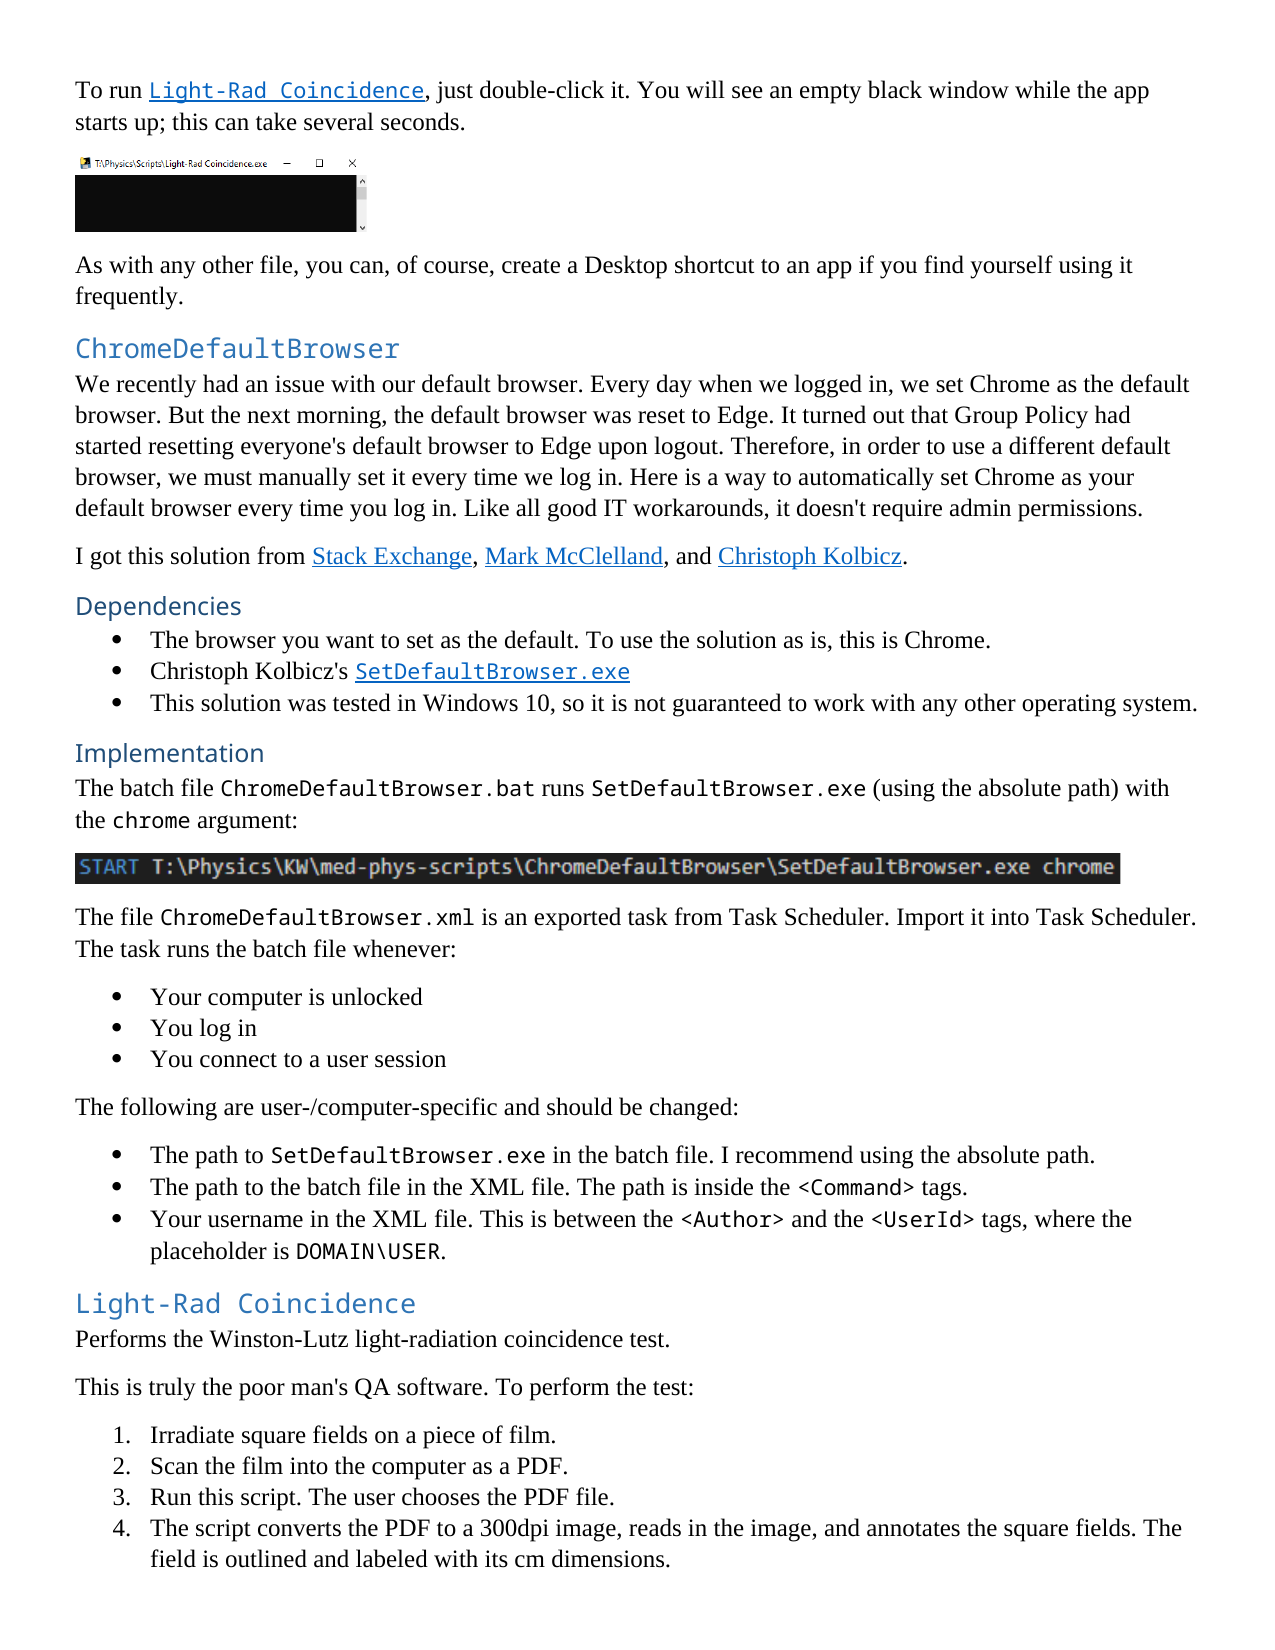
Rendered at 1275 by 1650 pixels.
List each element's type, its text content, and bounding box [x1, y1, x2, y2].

text The following are user-/computer-specific and should be changed: [75, 1092, 1200, 1121]
list The path to the batch file in the XML file. The path is inside the <Command> tags. [112, 1172, 1200, 1202]
picture [75, 154, 367, 232]
subtitle Light-Rad Coincidence [75, 1285, 1200, 1322]
text This is truly the poor man's QA software. To perform the test: [75, 1372, 1200, 1401]
text The batch file ChromeDefaultBrowser.bat runs SetDefaultBrowser.exe (using the absolute path) with the chrome argument: [75, 773, 1200, 835]
picture [75, 853, 1121, 884]
text As with any other file, you can, of course, create a Desktop shortcut to an app if you find yourself using it frequently. [75, 250, 1200, 310]
list The path to SetDefaultBrowser.exe in the batch file. I recommend using the absolute path. [112, 1140, 1200, 1169]
text Performs the Winston-Lutz light-radiation coincidence test. [75, 1324, 1200, 1353]
list Christoph Kolbicz's SetDefaultBrowser.exe [112, 656, 1200, 686]
text The file ChromeDefaultBrowser.xml is an exported task from Task Scheduler. Import it into Task Scheduler. The task runs the batch file whenever: [75, 902, 1200, 963]
list This solution was tested in Windows 10, so it is not guaranteed to work with any other operating system. [112, 688, 1200, 717]
text To run Light-Rad Coincidence, just double-click it. You will see an empty black window while the app starts up; this can take several seconds. [75, 75, 1200, 136]
list Your username in the XML file. This is between the <Author> and the <UserId> tags, where the placeholder is DOMAIN\USER. [112, 1204, 1200, 1266]
subtitle Dependencies [75, 588, 1200, 623]
list The browser you want to set as the default. To use the solution as is, this is Chrome. [112, 625, 1200, 654]
text I got this solution from Stack Exchange, Mark McClelland, and Christoph Kolbicz. [75, 541, 1200, 569]
list Scan the film into the computer as a PDF. [112, 1451, 1200, 1480]
list The script converts the PDF to a 300dpi image, reads in the image, and annotates the square fields. The field is outlined and labeled with its cm dimensions. [112, 1513, 1200, 1573]
text We recently had an issue with our default browser. Every day when we logged in, we set Chrome as the default browser. But the next morning, the default browser was reset to Edge. It turned out that Group Policy had started resetting everyone's default browser to Edge upon logout. Therefore, in order to use a different default browser, we must manually set it every time we log in. Here is a way to automatically set Chrome as your default browser every time you log in. Like all good IT workarounds, it doesn't require admin permissions. [75, 369, 1200, 522]
subtitle Implementation [75, 736, 1200, 770]
list Your computer is unlocked [112, 982, 1200, 1011]
subtitle ChromeDefaultBrowser [75, 329, 1200, 366]
list Run this script. The user chooses the PDF file. [112, 1482, 1200, 1511]
list You connect to a user session [112, 1044, 1200, 1073]
list Irradiate square fields on a piece of film. [112, 1420, 1200, 1449]
list You log in [112, 1013, 1200, 1042]
